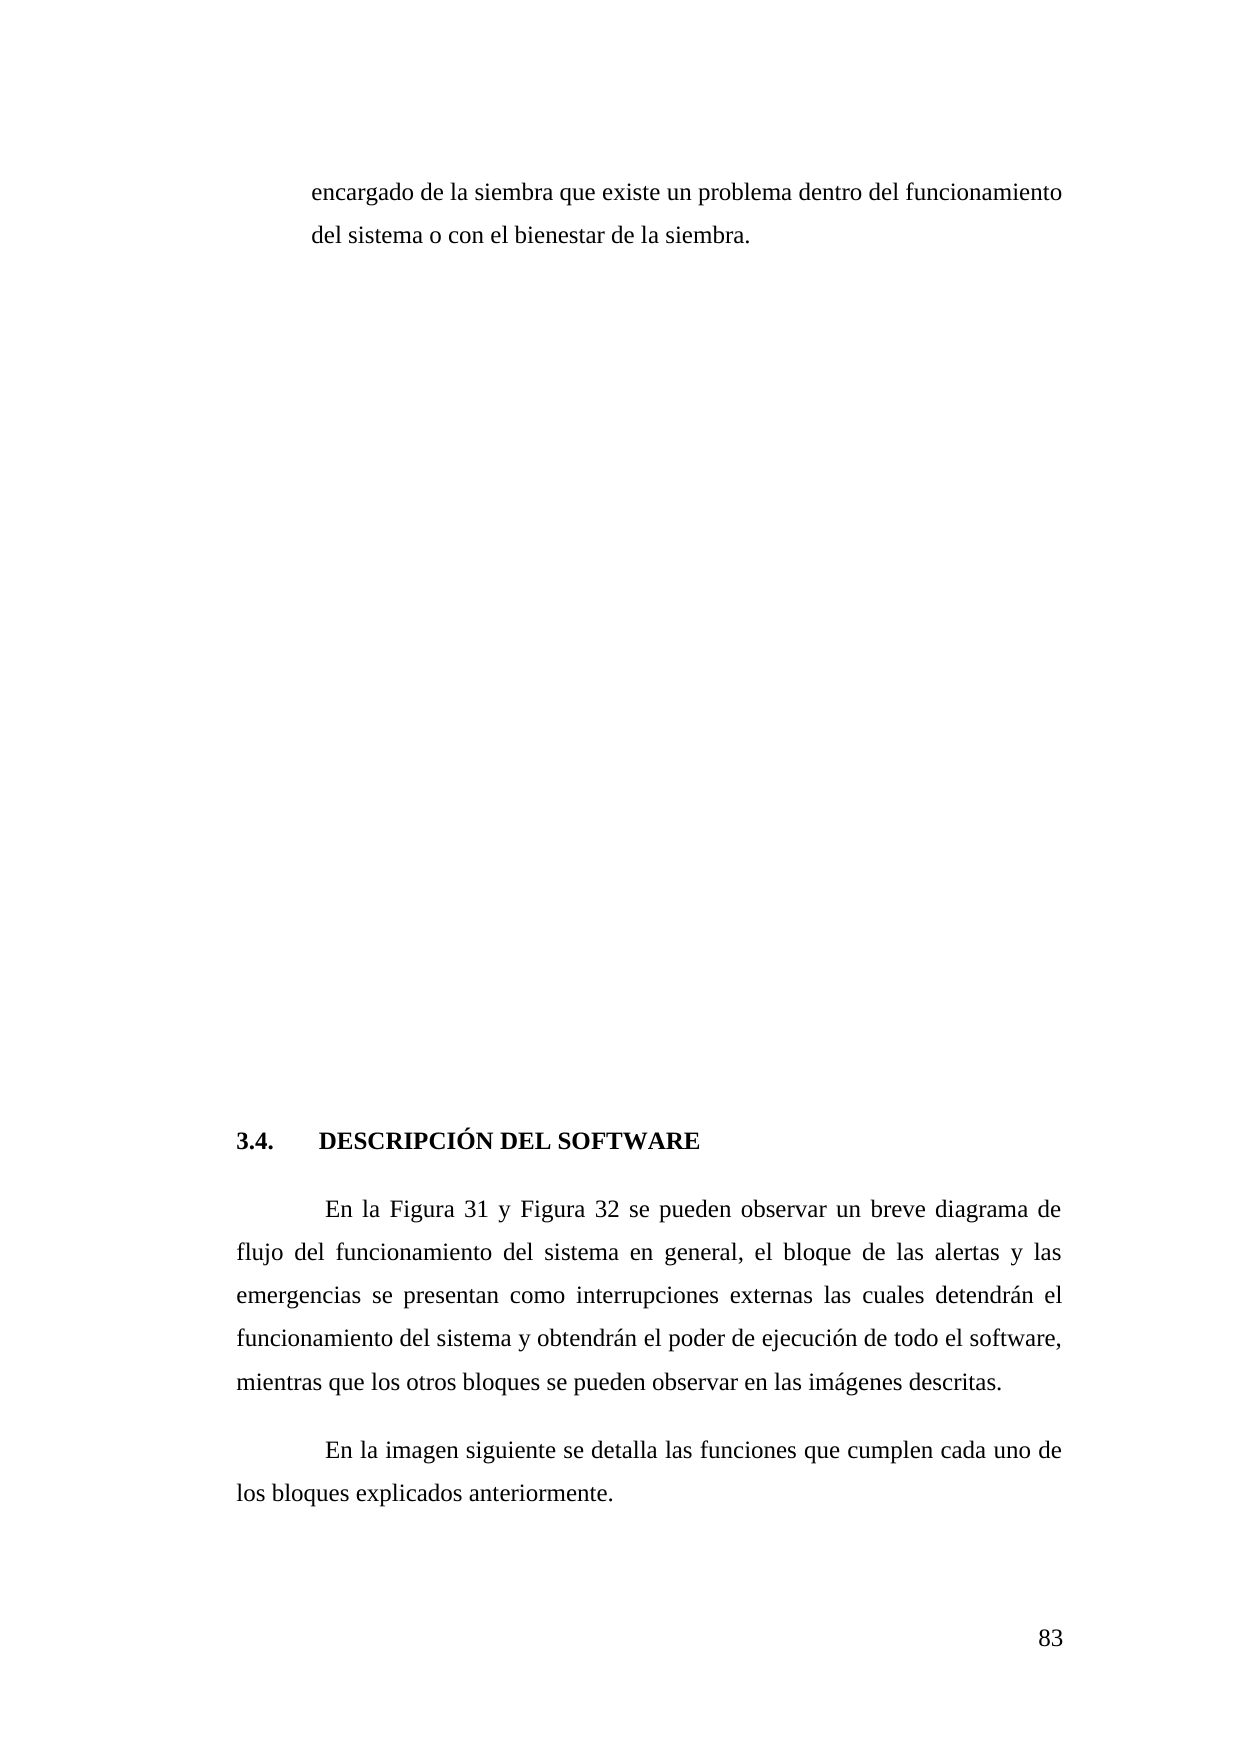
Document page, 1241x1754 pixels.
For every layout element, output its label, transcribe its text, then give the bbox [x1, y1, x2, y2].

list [274, 177, 1063, 249]
text En la Figura 31 y Figura 32 se pueden observar un breve diagrama de flujo del funcionamiento del sistema en general, el bloque de las alertas y las emergencias se presentan como interrupciones externas las cuales detendrán el funcionamiento del sistema y obtendrán el poder de ejecución de todo el software, mientras que los otros bloques se pueden observar en las imágenes descritas. [236, 1194, 1063, 1395]
subtitle DESCRIPCIÓN DEL SOFTWARE [236, 1126, 1063, 1155]
text En la imagen siguiente se detalla las funciones que cumplen cada uno de los bloques explicados anteriormente. [236, 1435, 1063, 1507]
